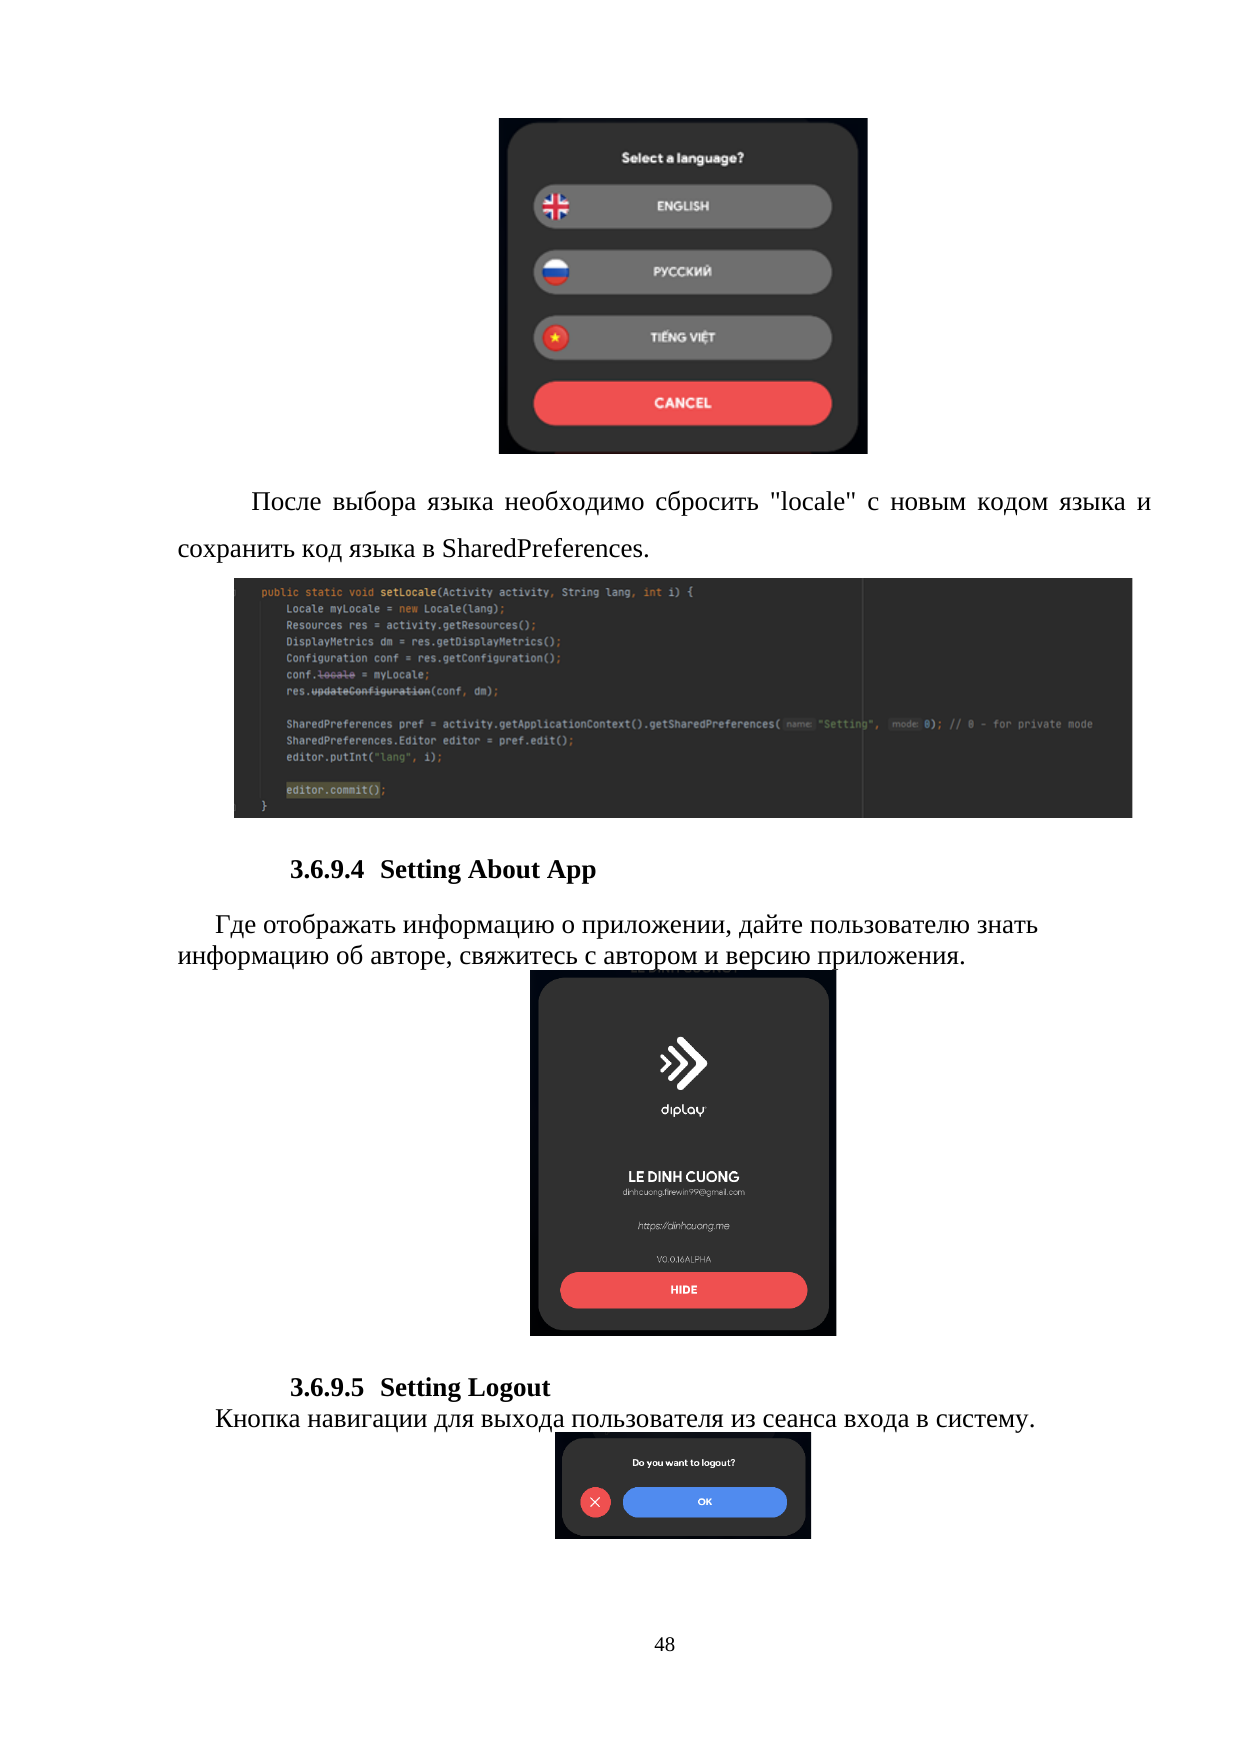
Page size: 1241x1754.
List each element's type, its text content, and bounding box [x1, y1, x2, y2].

subtitle Setting Logout [290, 1371, 1152, 1402]
subtitle Setting About App [290, 853, 1152, 884]
picture [498, 118, 868, 454]
picture [530, 970, 837, 1336]
picture [555, 1432, 812, 1539]
picture [234, 578, 1133, 818]
text Кнопка навигации для выхода пользователя из сеанса входа в систему. [177, 1402, 1152, 1433]
text Где отображать информацию о приложении, дайте пользователю знать информацию об авторе, свяжитесь с автором и версию приложения. [177, 908, 1152, 970]
text После выбора языка необходимо сбросить "locale" с новым кодом языка и сохранить код языка в SharedPreferences. [177, 485, 1152, 563]
